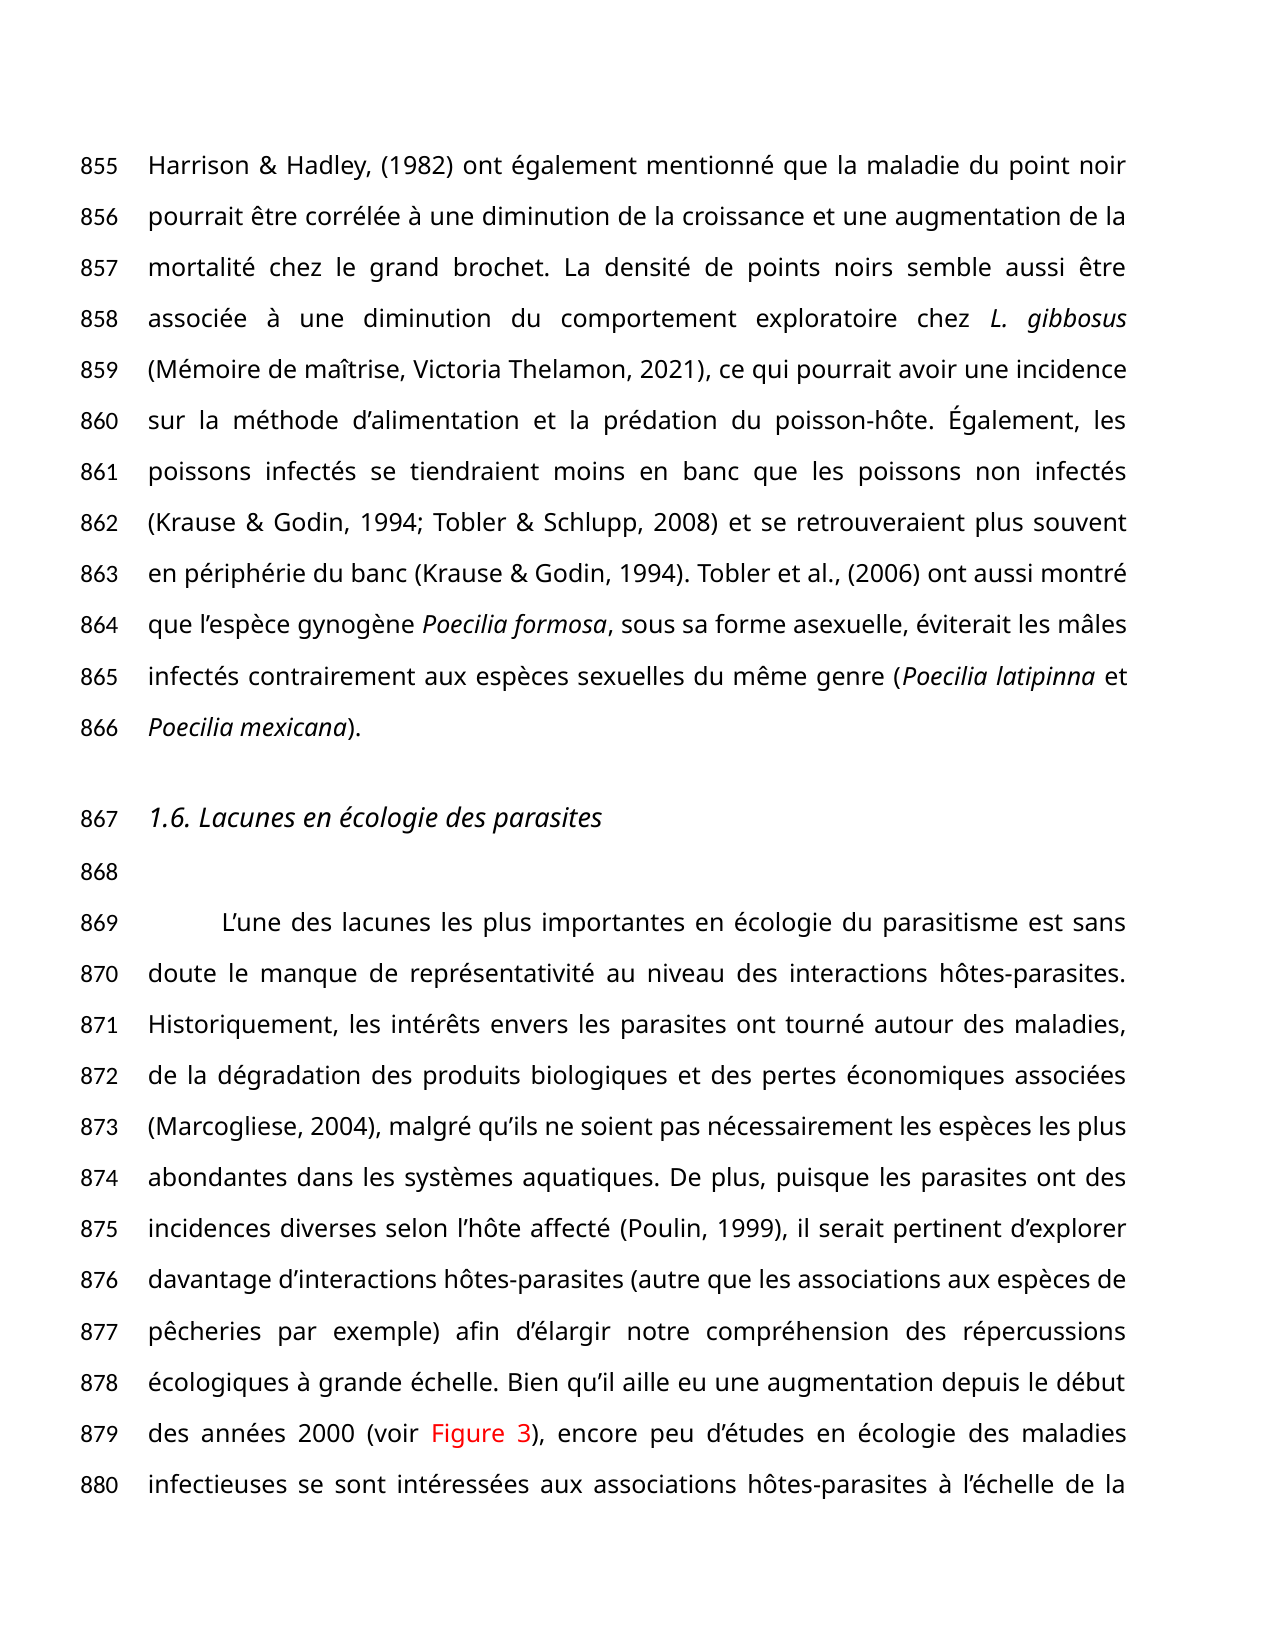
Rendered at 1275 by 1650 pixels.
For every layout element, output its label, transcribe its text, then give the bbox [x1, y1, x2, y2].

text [148, 148, 1127, 743]
subtitle 1.6. Lacunes en écologie des parasites [148, 798, 1127, 835]
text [148, 905, 1127, 1500]
